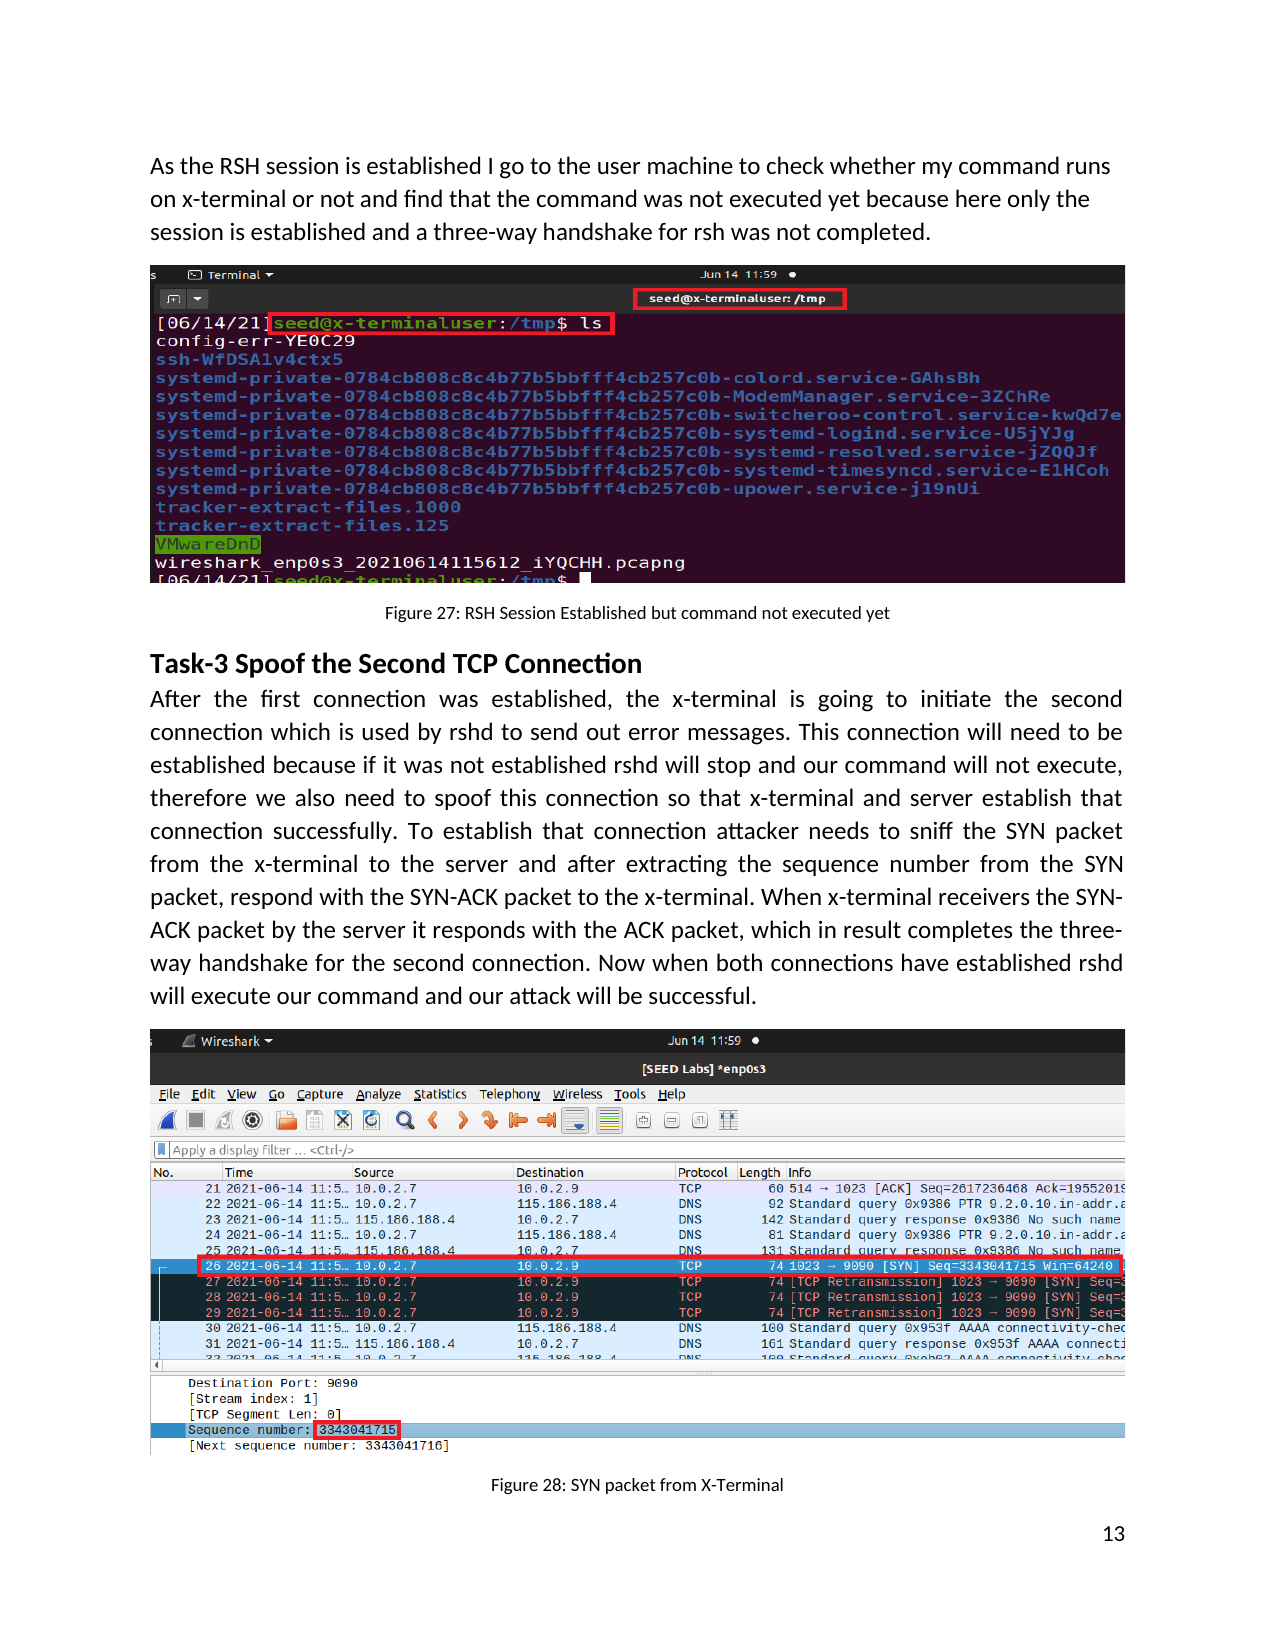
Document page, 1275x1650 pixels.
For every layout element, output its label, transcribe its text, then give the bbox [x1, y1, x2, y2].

text Figure 28: SYN packet from X-Terminal [150, 1473, 1125, 1496]
subtitle Spoof the Second TCP Connection [150, 645, 1125, 681]
picture [150, 265, 1125, 583]
text As the RSH session is established I go to the user machine to check whether my command runs on x-terminal or not and find that the command was not executed yet because here only the session is established and a three-way handshake for rsh was not completed. [150, 150, 1125, 246]
text Figure 27: RSH Session Established but command not executed yet [150, 601, 1125, 624]
text After the first connection was established, the x-terminal is going to initiate the second connection which is used by rshd to send out error messages. This connection will need to be established because if it was not established rshd will stop and our command will not execute, therefore we also need to spoof this connection so that x-terminal and server establish that connection successfully. To establish that connection attacker needs to sniff the SYN packet from the x-terminal to the server and after extracting the sequence number from the SYN packet, respond with the SYN-ACK packet to the x-terminal. When x-terminal receivers the SYN-ACK packet by the server it responds with the ACK packet, which in result completes the three-way handshake for the second connection. Now when both connections have established rshd will execute our command and our attack will be successful. [150, 684, 1125, 1010]
picture [150, 1029, 1125, 1455]
